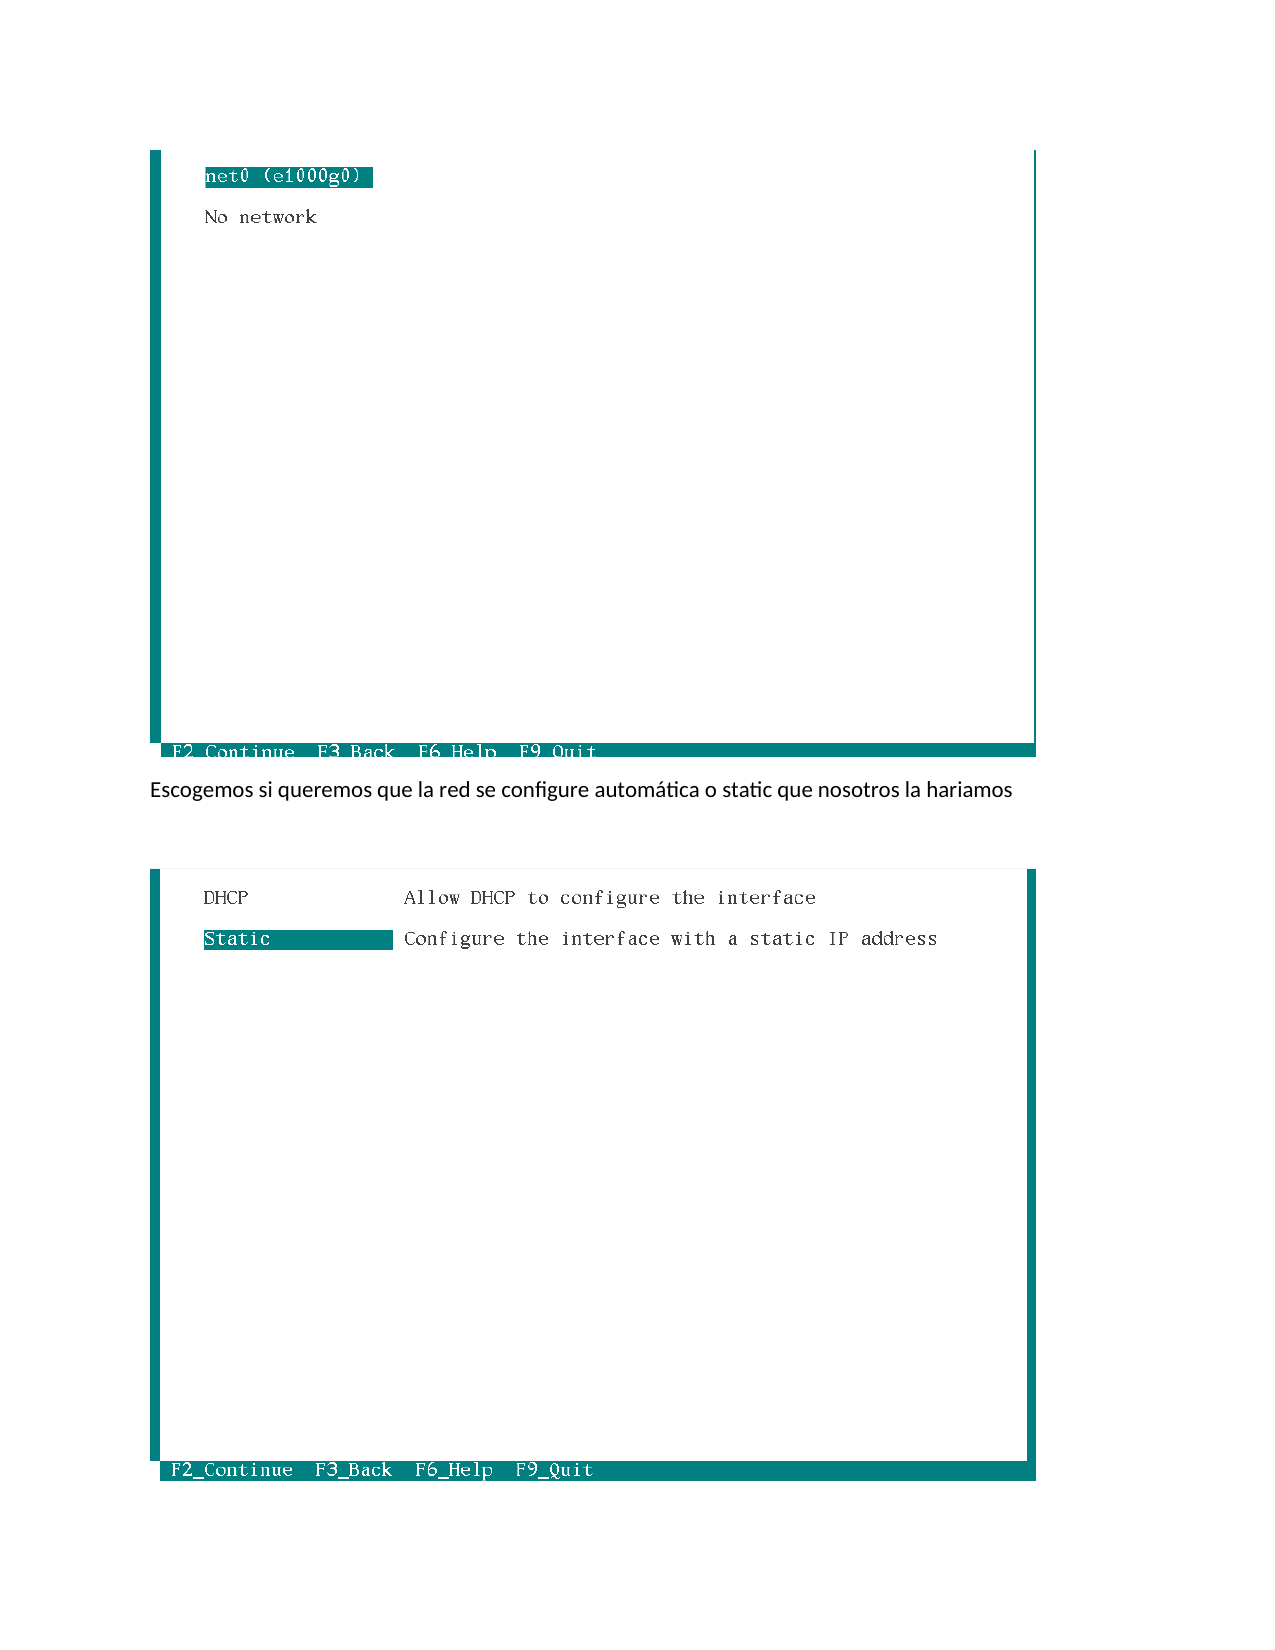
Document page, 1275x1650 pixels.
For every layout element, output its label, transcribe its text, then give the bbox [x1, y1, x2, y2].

text Escogemos si queremos que la red se configure automática o static que nosotros la hariamos [150, 775, 1125, 803]
picture [150, 868, 1036, 1481]
picture [150, 150, 1036, 757]
